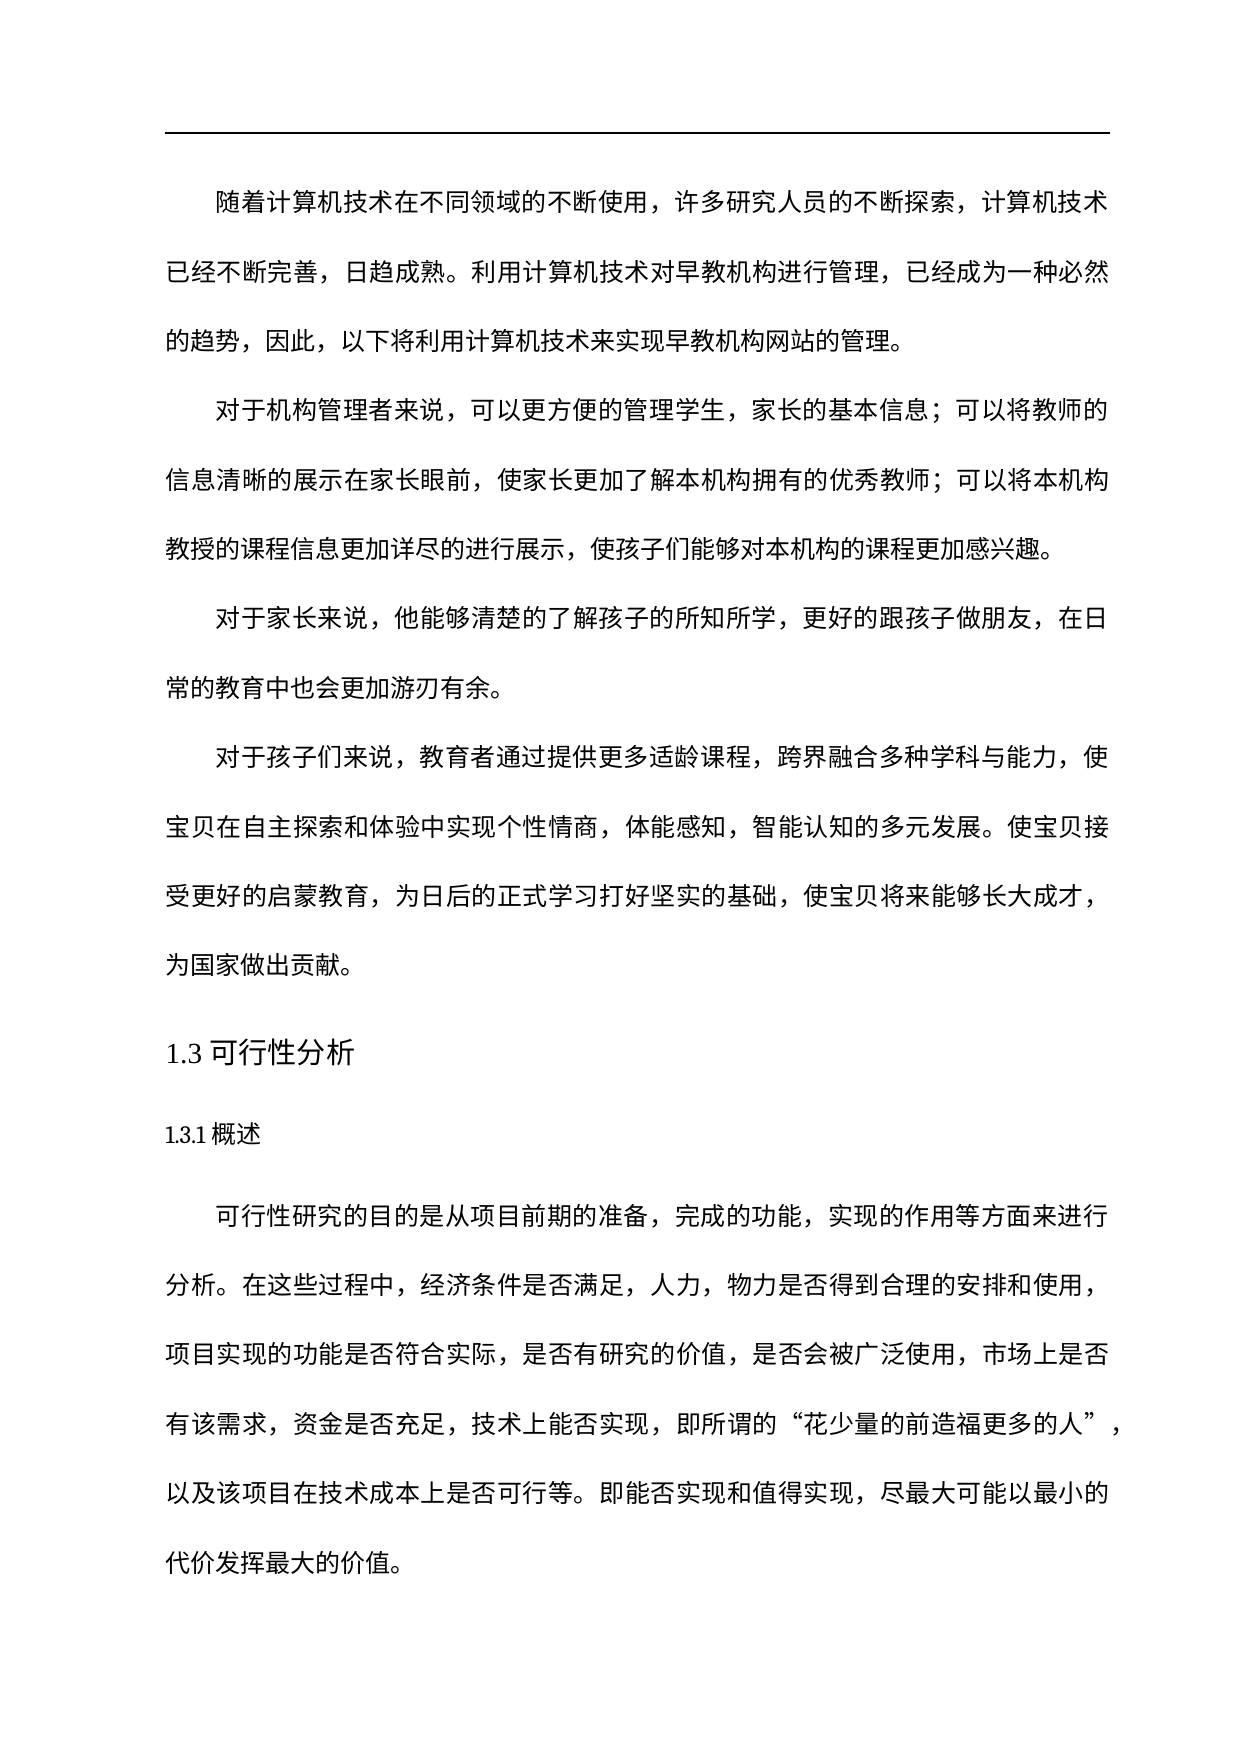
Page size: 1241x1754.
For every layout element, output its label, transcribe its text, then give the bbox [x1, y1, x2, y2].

text 对于机构管理者来说，可以更方便的管理学生，家长的基本信息；可以将教师的信息清晰的展示在家长眼前，使家长更加了解本机构拥有的优秀教师；可以将本机构教授的课程信息更加详尽的进行展示，使孩子们能够对本机构的课程更加感兴趣。 [165, 374, 1110, 582]
subtitle 1.3 可行性分析 [165, 1016, 1110, 1085]
text 随着计算机技术在不同领域的不断使用，许多研究人员的不断探索，计算机技术已经不断完善，日趋成熟。利用计算机技术对早教机构进行管理，已经成为一种必然的趋势，因此，以下将利用计算机技术来实现早教机构网站的管理。 [165, 166, 1110, 374]
text 对于家长来说，他能够清楚的了解孩子的所知所学，更好的跟孩子做朋友，在日常的教育中也会更加游刃有余。 [165, 582, 1110, 721]
subtitle 1.3.1 概述 [165, 1098, 1110, 1167]
text 可行性研究的目的是从项目前期的准备，完成的功能，实现的作用等方面来进行分析。在这些过程中，经济条件是否满足，人力，物力是否得到合理的安排和使用，项目实现的功能是否符合实际，是否有研究的价值，是否会被广泛使用，市场上是否有该需求，资金是否充足，技术上能否实现，即所谓的“花少量的前造福更多的人”，以及该项目在技术成本上是否可行等。即能否实现和值得实现，尽最大可能以最小的代价发挥最大的价值。 [165, 1179, 1110, 1596]
text 对于孩子们来说，教育者通过提供更多适龄课程，跨界融合多种学科与能力，使宝贝在自主探索和体验中实现个性情商，体能感知，智能认知的多元发展。使宝贝接受更好的启蒙教育，为日后的正式学习打好坚实的基础，使宝贝将来能够长大成才，为国家做出贡献。 [165, 721, 1110, 998]
